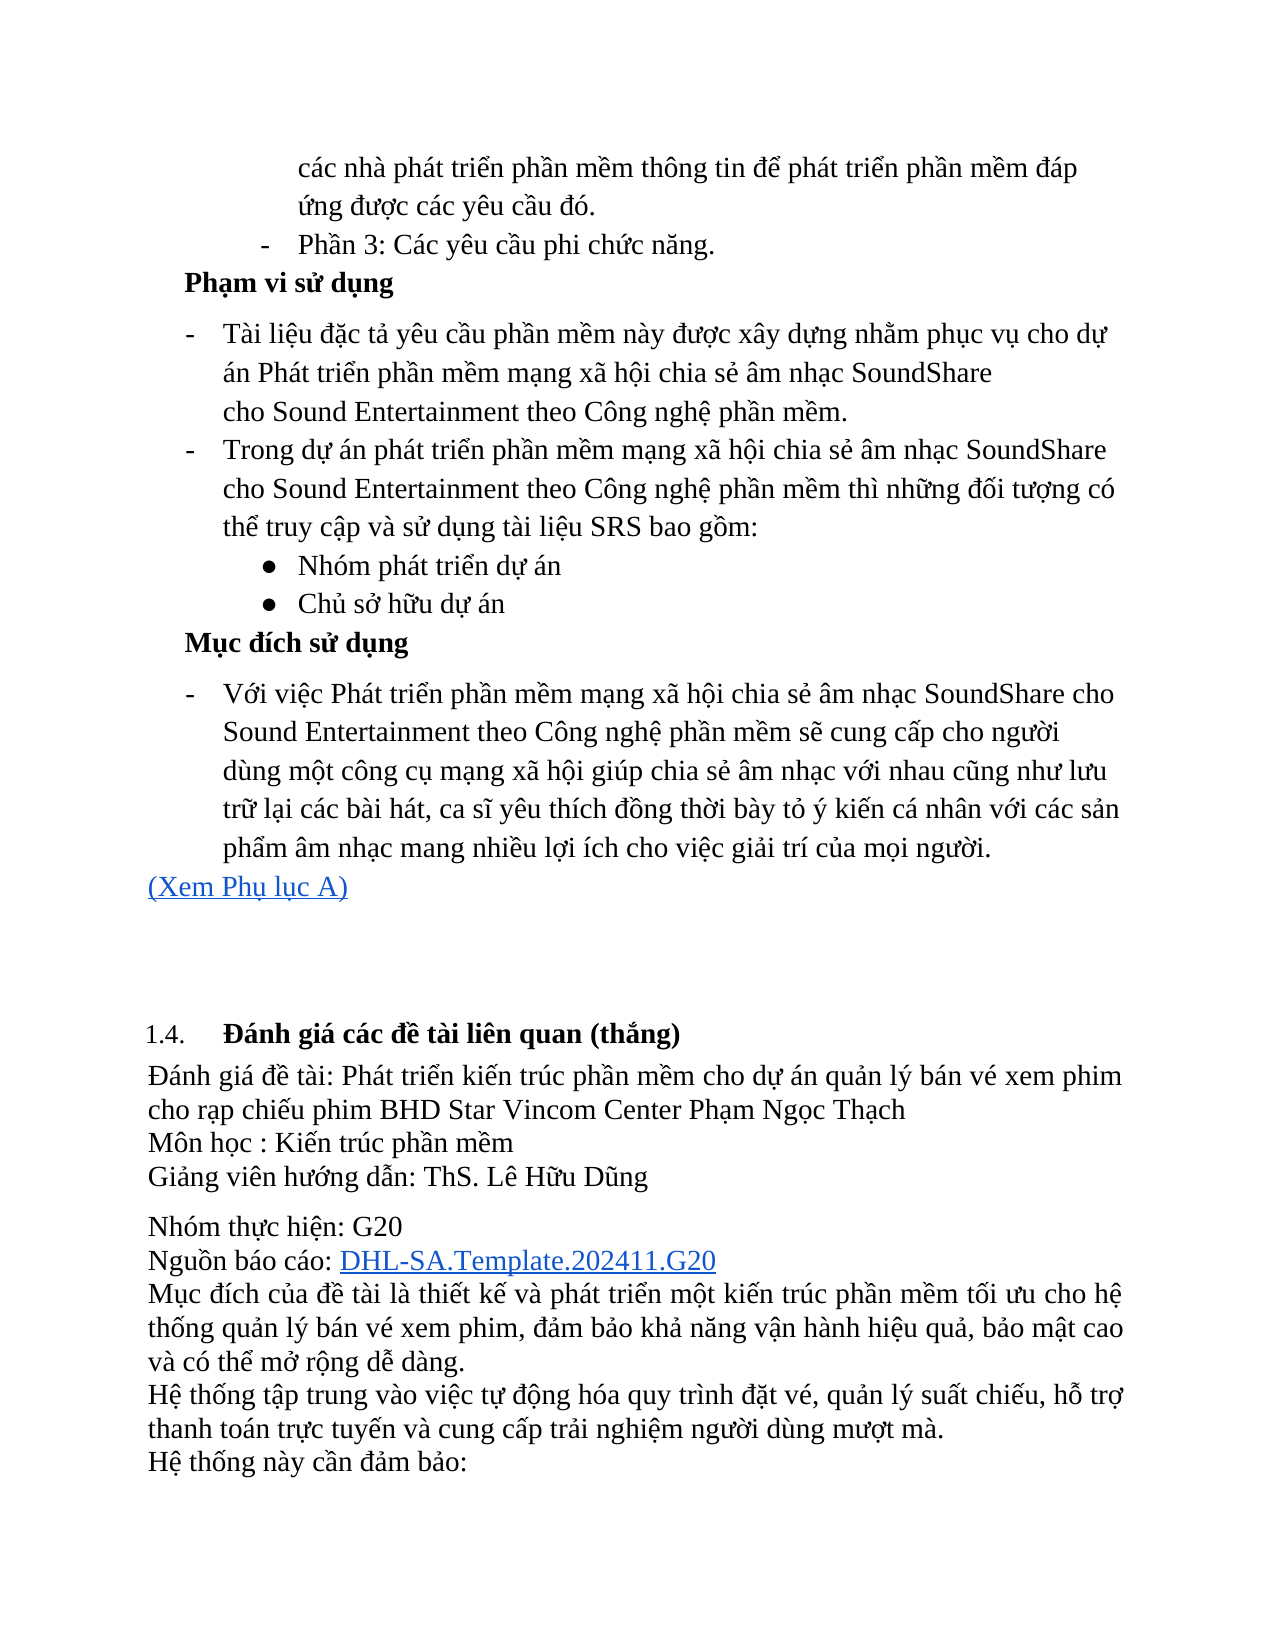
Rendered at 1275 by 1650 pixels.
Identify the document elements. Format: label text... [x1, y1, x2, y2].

list Với việc Phát triển phần mềm mạng xã hội chia sẻ âm nhạc SoundShare cho Sound Entertainment theo Công nghệ phần mềm sẽ cung cấp cho người dùng một công cụ mạng xã hội giúp chia sẻ âm nhạc với nhau cũng như lưu trữ lại các bài hát, ca sĩ yêu thích đồng thời bày tỏ ý kiến cá nhân với các sản phẩm âm nhạc mang nhiều lợi ích cho việc giải trí của mọi người. [185, 676, 1125, 864]
text Giảng viên hướng dẫn: ThS. Lê Hữu Dũng [148, 1159, 1125, 1193]
text Mục đích sử dụng [177, 625, 1125, 658]
text Mục đích của đề tài là thiết kế và phát triển một kiến trúc phần mềm tối ưu cho hệ thống quản lý bán vé xem phim, đảm bảo khả năng vận hành hiệu quả, bảo mật cao và có thể mở rộng dễ dàng. [148, 1277, 1125, 1377]
text Nhóm thực hiện: G20 [148, 1209, 1125, 1243]
list Trong dự án phát triển phần mềm mạng xã hội chia sẻ âm nhạc SoundShare cho Sound Entertainment theo Công nghệ phần mềm thì những đối tượng có thể truy cập và sử dụng tài liệu SRS bao gồm: [185, 432, 1125, 543]
text Môn học : Kiến trúc phần mềm [148, 1126, 1125, 1159]
list Chủ sở hữu dự án [260, 586, 1125, 620]
text (Xem Phụ lục A) [148, 869, 1125, 902]
list Tài liệu đặc tả yêu cầu phần mềm này được xây dựng nhằm phục vụ cho dự án Phát triển phần mềm mạng xã hội chia sẻ âm nhạc SoundShare cho Sound Entertainment theo Công nghệ phần mềm. [185, 317, 1125, 427]
list Phần 3: Các yêu cầu phi chức năng. [260, 227, 1125, 261]
list Nhóm phát triển dự án [260, 548, 1125, 581]
text Hệ thống này cần đảm bảo: [148, 1444, 1125, 1478]
text Nguồn báo cáo: DHL-SA.Template.202411.G20 [148, 1243, 1125, 1277]
text Hệ thống tập trung vào việc tự động hóa quy trình đặt vé, quản lý suất chiếu, hỗ trợ thanh toán trực tuyến và cung cấp trải nghiệm người dùng mượt mà. [148, 1377, 1125, 1444]
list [260, 150, 1125, 222]
text Đánh giá đề tài: Phát triển kiến trúc phần mềm cho dự án quản lý bán vé xem phim cho rạp chiếu phim BHD Star Vincom Center Phạm Ngọc Thạch [148, 1058, 1125, 1126]
subtitle Đánh giá các đề tài liên quan (thắng) [185, 1012, 1125, 1050]
text Phạm vi sử dụng [148, 266, 1125, 299]
